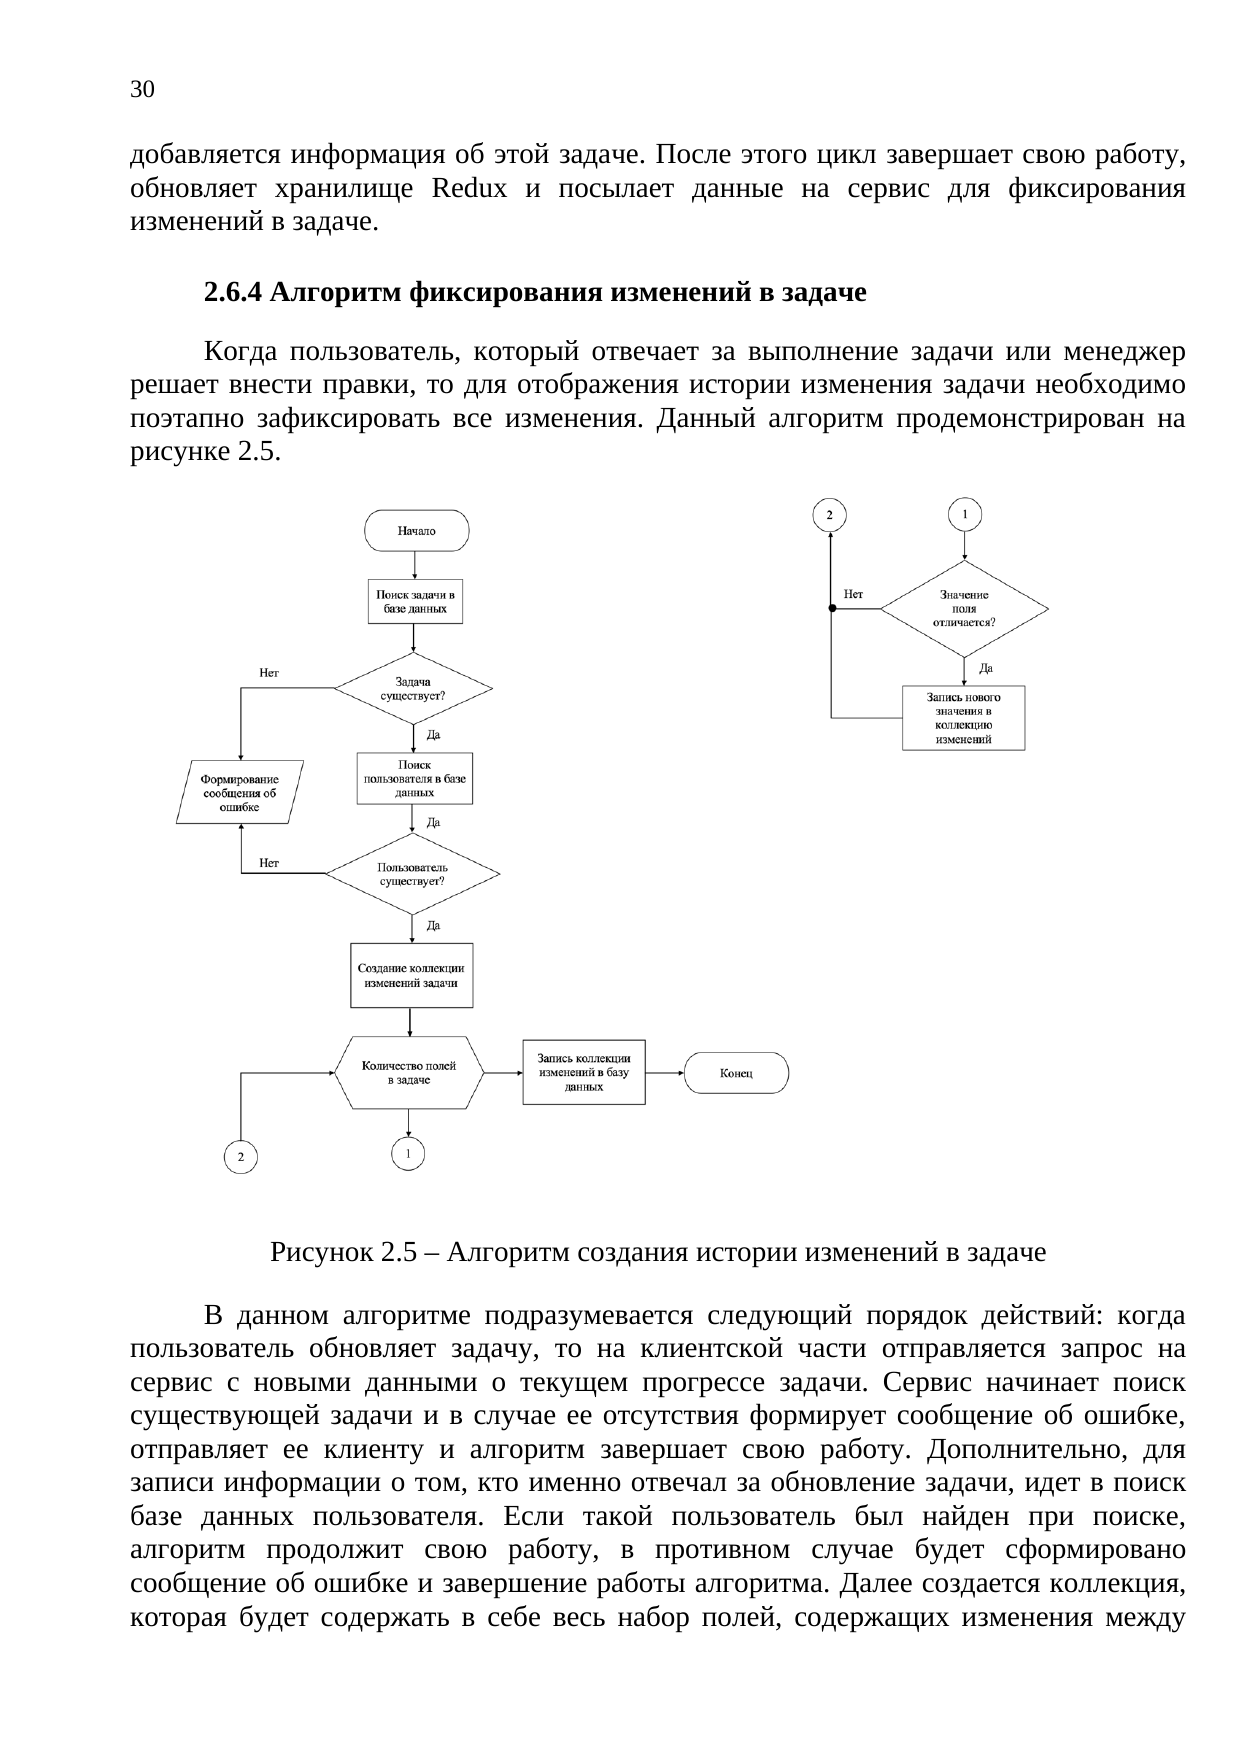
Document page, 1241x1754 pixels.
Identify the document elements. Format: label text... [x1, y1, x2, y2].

text Рисунок 2.5 – Алгоритм создания истории изменений в задаче [130, 1234, 1187, 1268]
picture [155, 496, 1162, 1209]
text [130, 136, 1187, 237]
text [130, 1297, 1187, 1632]
list Алгоритм фиксирования изменений в задаче [130, 274, 1187, 308]
text Когда пользователь, который отвечает за выполнение задачи или менеджер решает внести правки, то для отображения истории изменения задачи необходимо поэтапно зафиксировать все изменения. Данный алгоритм продемонстрирован на рисунке 2.5. [130, 333, 1187, 467]
